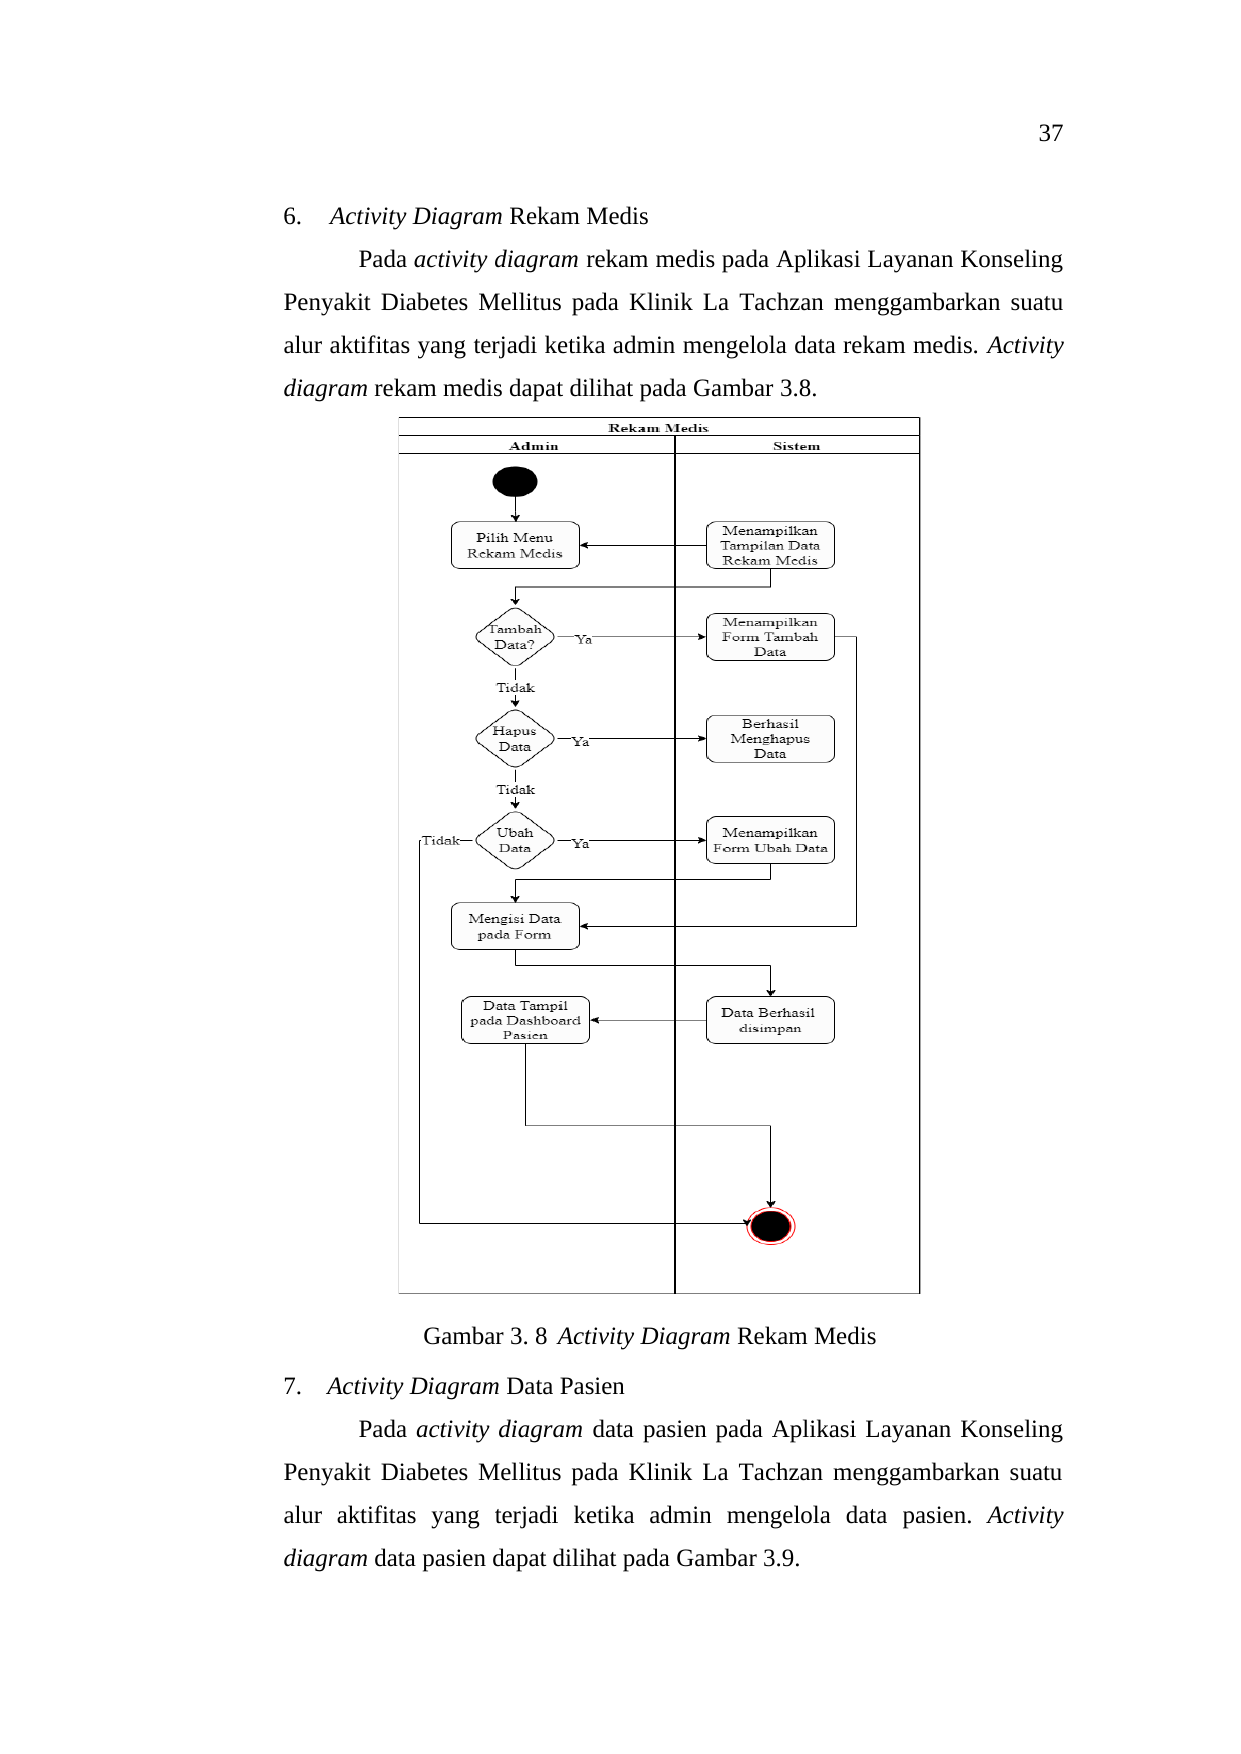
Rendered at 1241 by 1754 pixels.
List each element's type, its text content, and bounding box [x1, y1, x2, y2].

text Gambar 3. 8 Activity Diagram Rekam Medis [248, 1321, 1052, 1350]
text Pada activity diagram rekam medis pada Aplikasi Layanan Konseling Penyakit Diabetes Mellitus pada Klinik La Tachzan menggambarkan suatu alur aktifitas yang terjadi ketika admin mengelola data rekam medis. Activity diagram rekam medis dapat dilihat pada Gambar 3.8. [283, 244, 1064, 402]
text Pada activity diagram data pasien pada Aplikasi Layanan Konseling Penyakit Diabetes Mellitus pada Klinik La Tachzan menggambarkan suatu alur aktifitas yang terjadi ketika admin mengelola data pasien. Activity diagram data pasien dapat dilihat pada Gambar 3.9. [283, 1414, 1063, 1572]
list Activity Diagram Data Pasien [283, 1371, 1130, 1399]
picture [398, 417, 921, 1294]
list Activity Diagram Rekam Medis [283, 201, 1130, 230]
